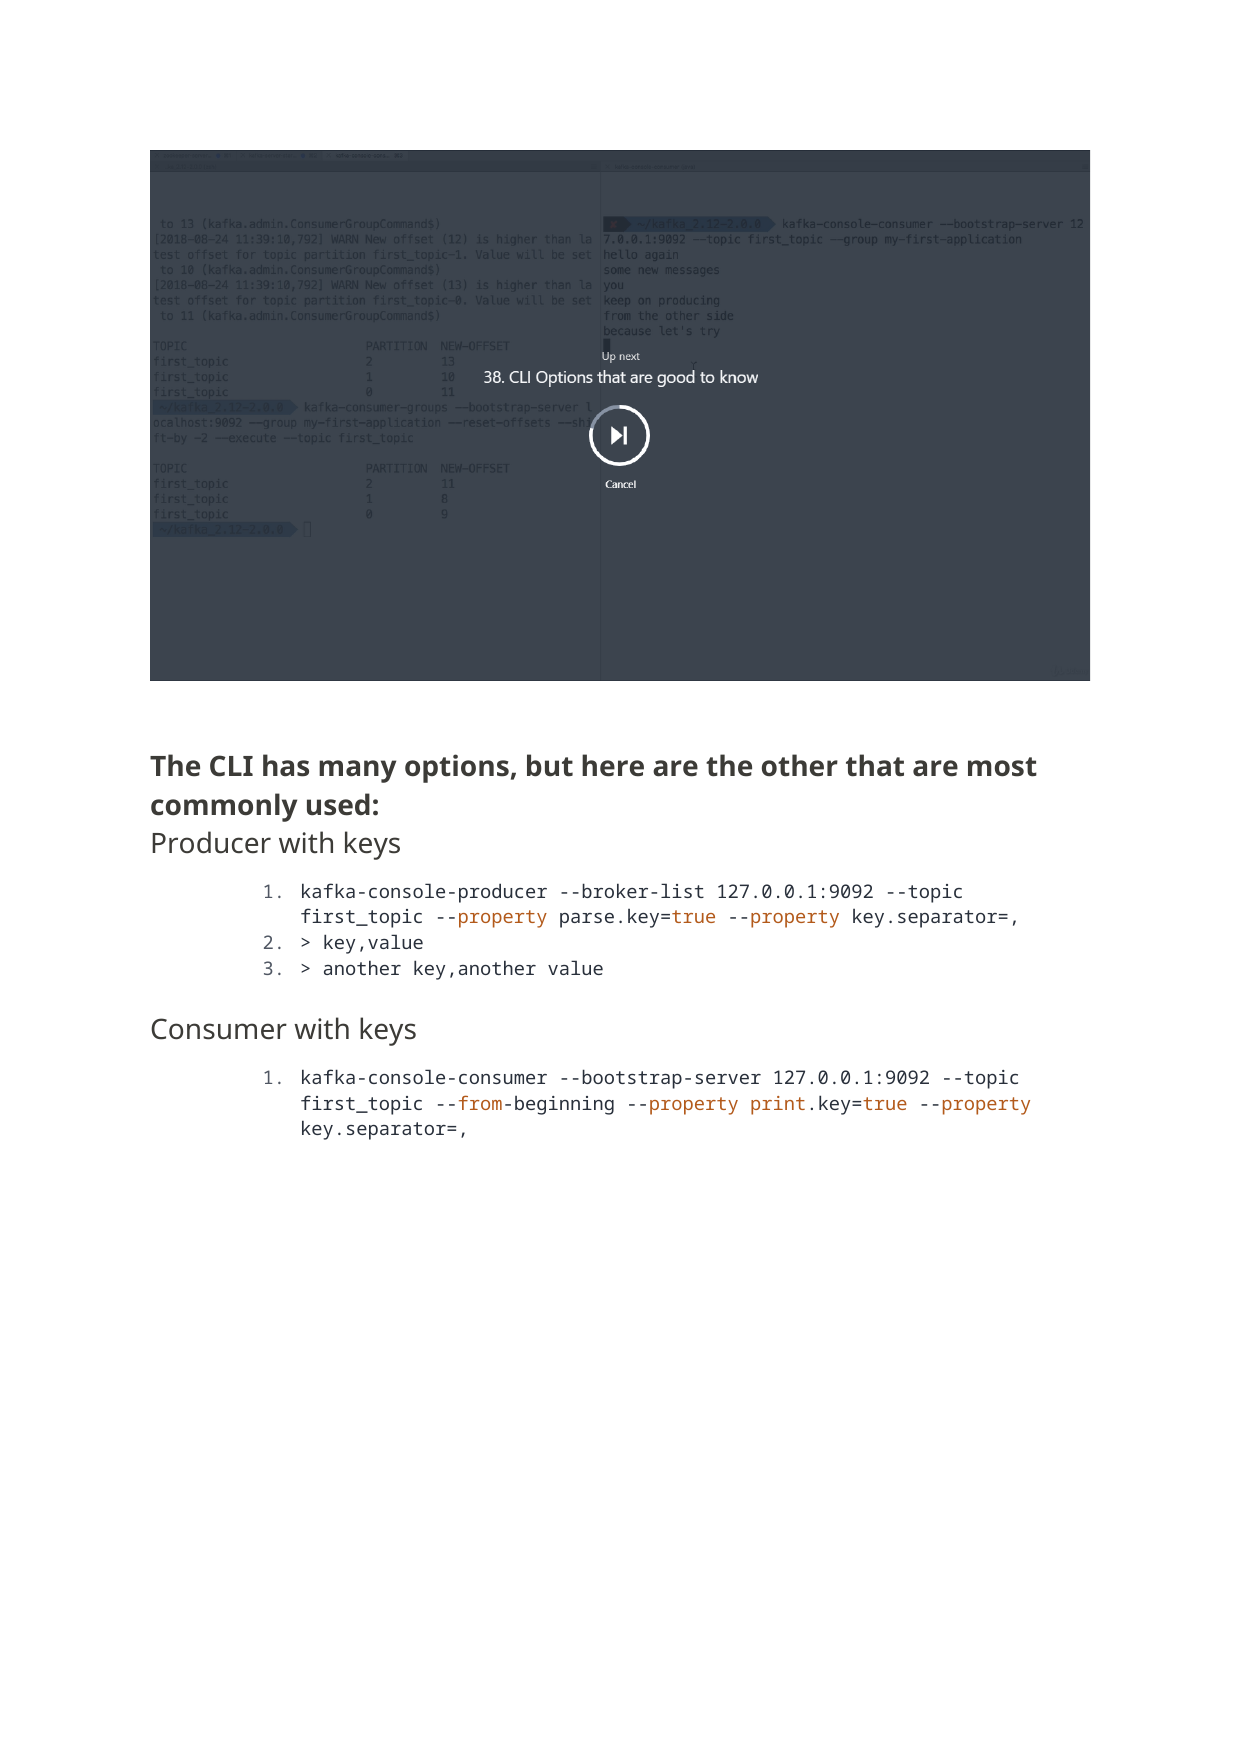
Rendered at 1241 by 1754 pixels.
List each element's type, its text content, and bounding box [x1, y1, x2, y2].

text Producer with keys [150, 823, 1090, 862]
picture [150, 150, 1091, 681]
text Consumer with keys [150, 1009, 1090, 1048]
list kafka-console-producer --broker-list 127.0.0.1:9092 --topic first_topic --property parse.key=true --property key.separator=, [262, 878, 1090, 929]
list > another key,another value [262, 955, 1090, 980]
list > key,value [262, 929, 1090, 955]
text The CLI has many options, but here are the other that are most commonly used: [150, 747, 1090, 823]
list kafka-console-consumer --bootstrap-server 127.0.0.1:9092 --topic first_topic --from-beginning --property print.key=true --property key.separator=, [262, 1064, 1090, 1141]
